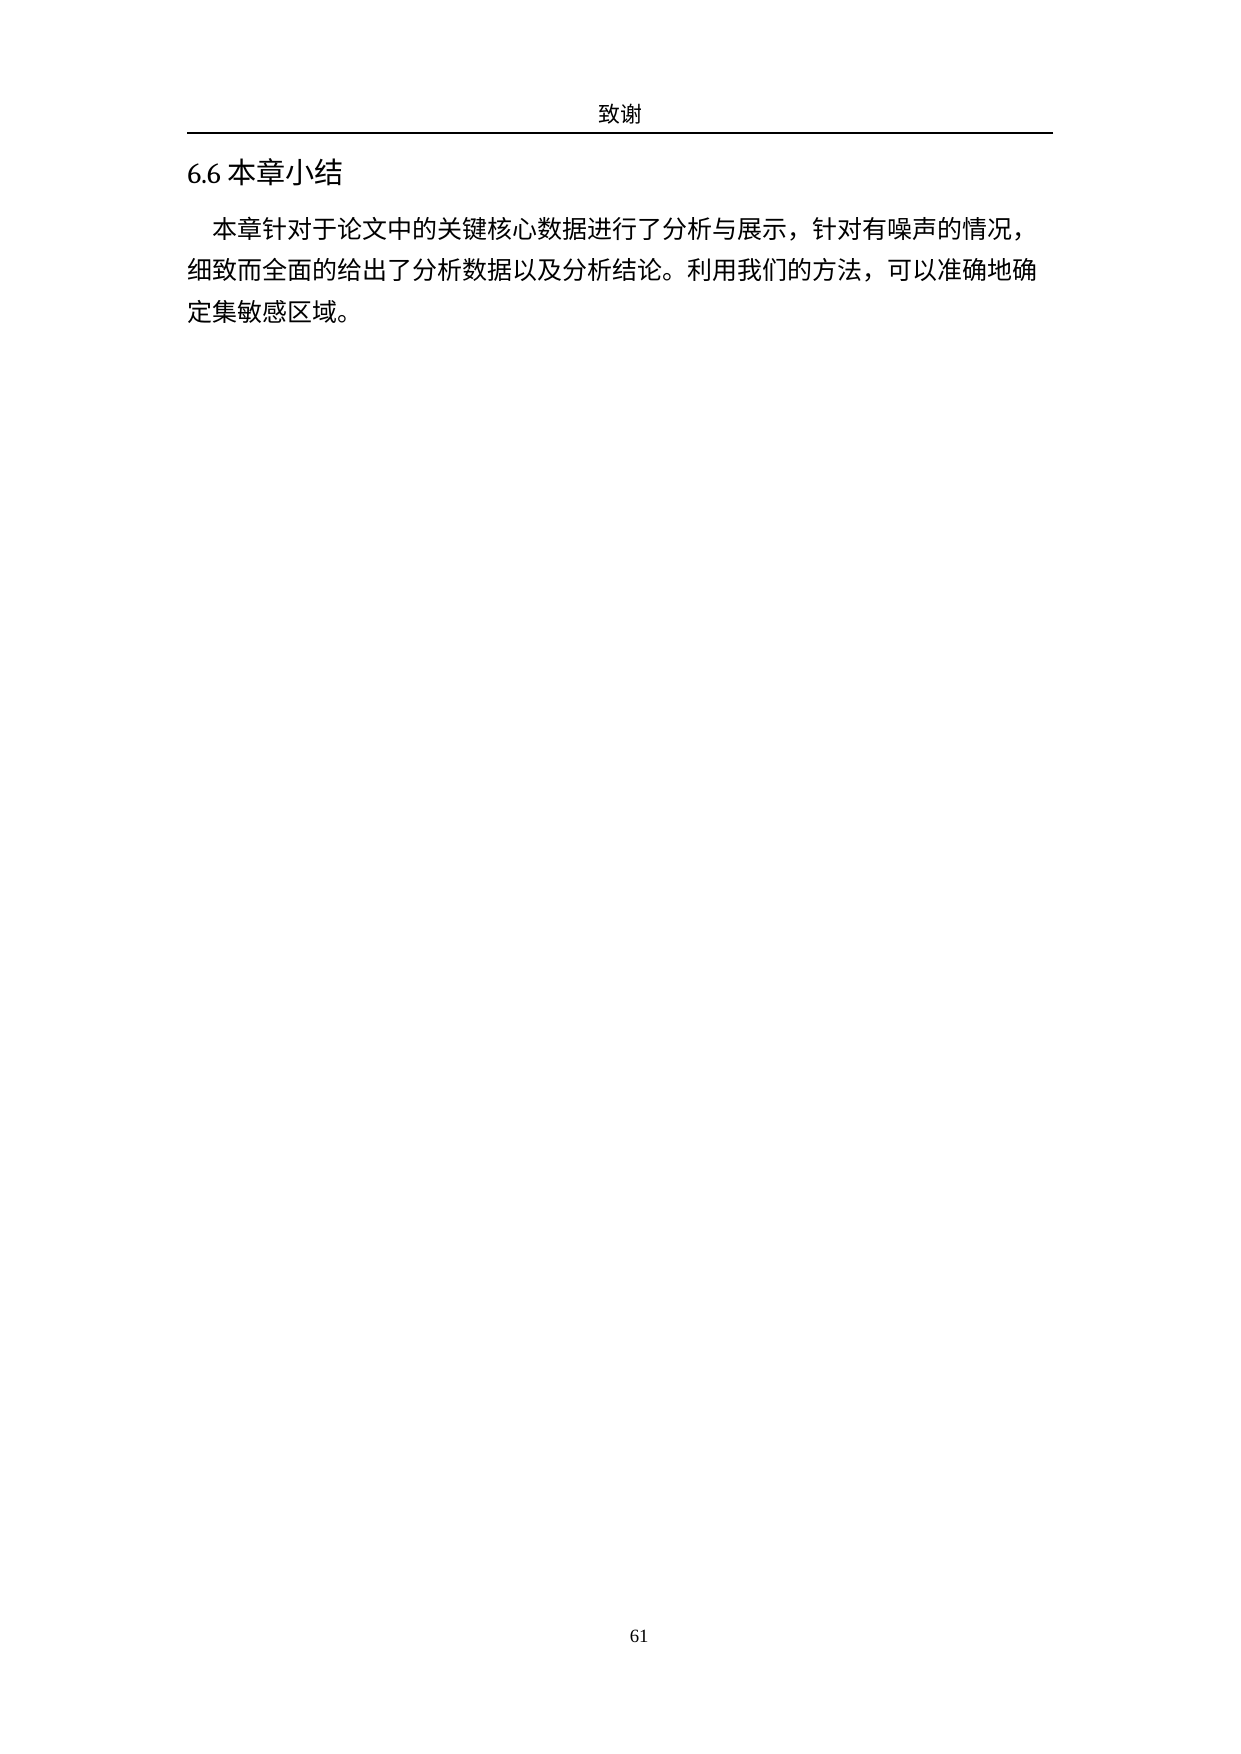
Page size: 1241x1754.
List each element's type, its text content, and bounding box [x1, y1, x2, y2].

text 本章针对于论文中的关键核心数据进行了分析与展示，针对有噪声的情况，细致而全面的给出了分析数据以及分析结论。利用我们的方法，可以准确地确定集敏感区域。 [187, 205, 1053, 330]
subtitle 6.6 本章小结 [187, 150, 1053, 192]
